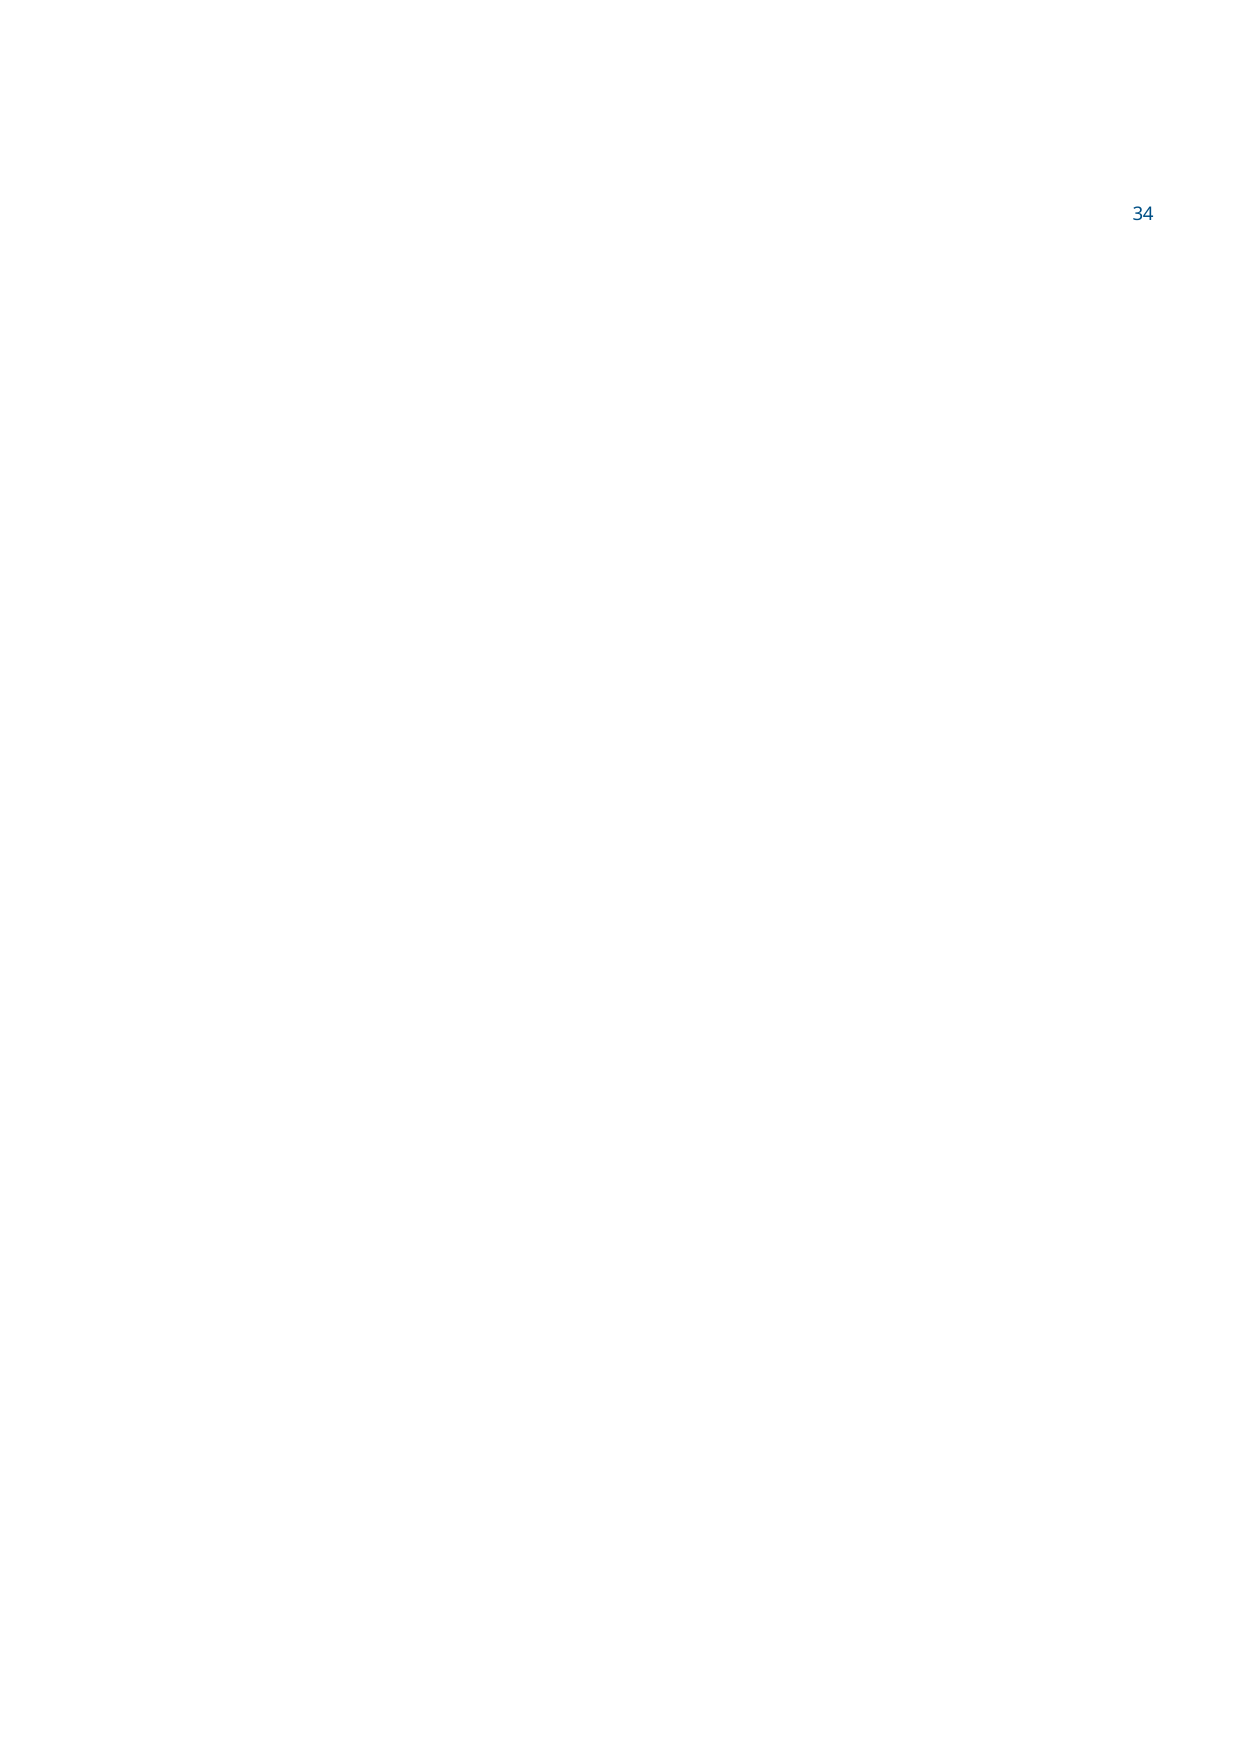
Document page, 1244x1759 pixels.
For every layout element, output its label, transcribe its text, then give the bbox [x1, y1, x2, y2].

text 34 [74, 200, 1154, 225]
